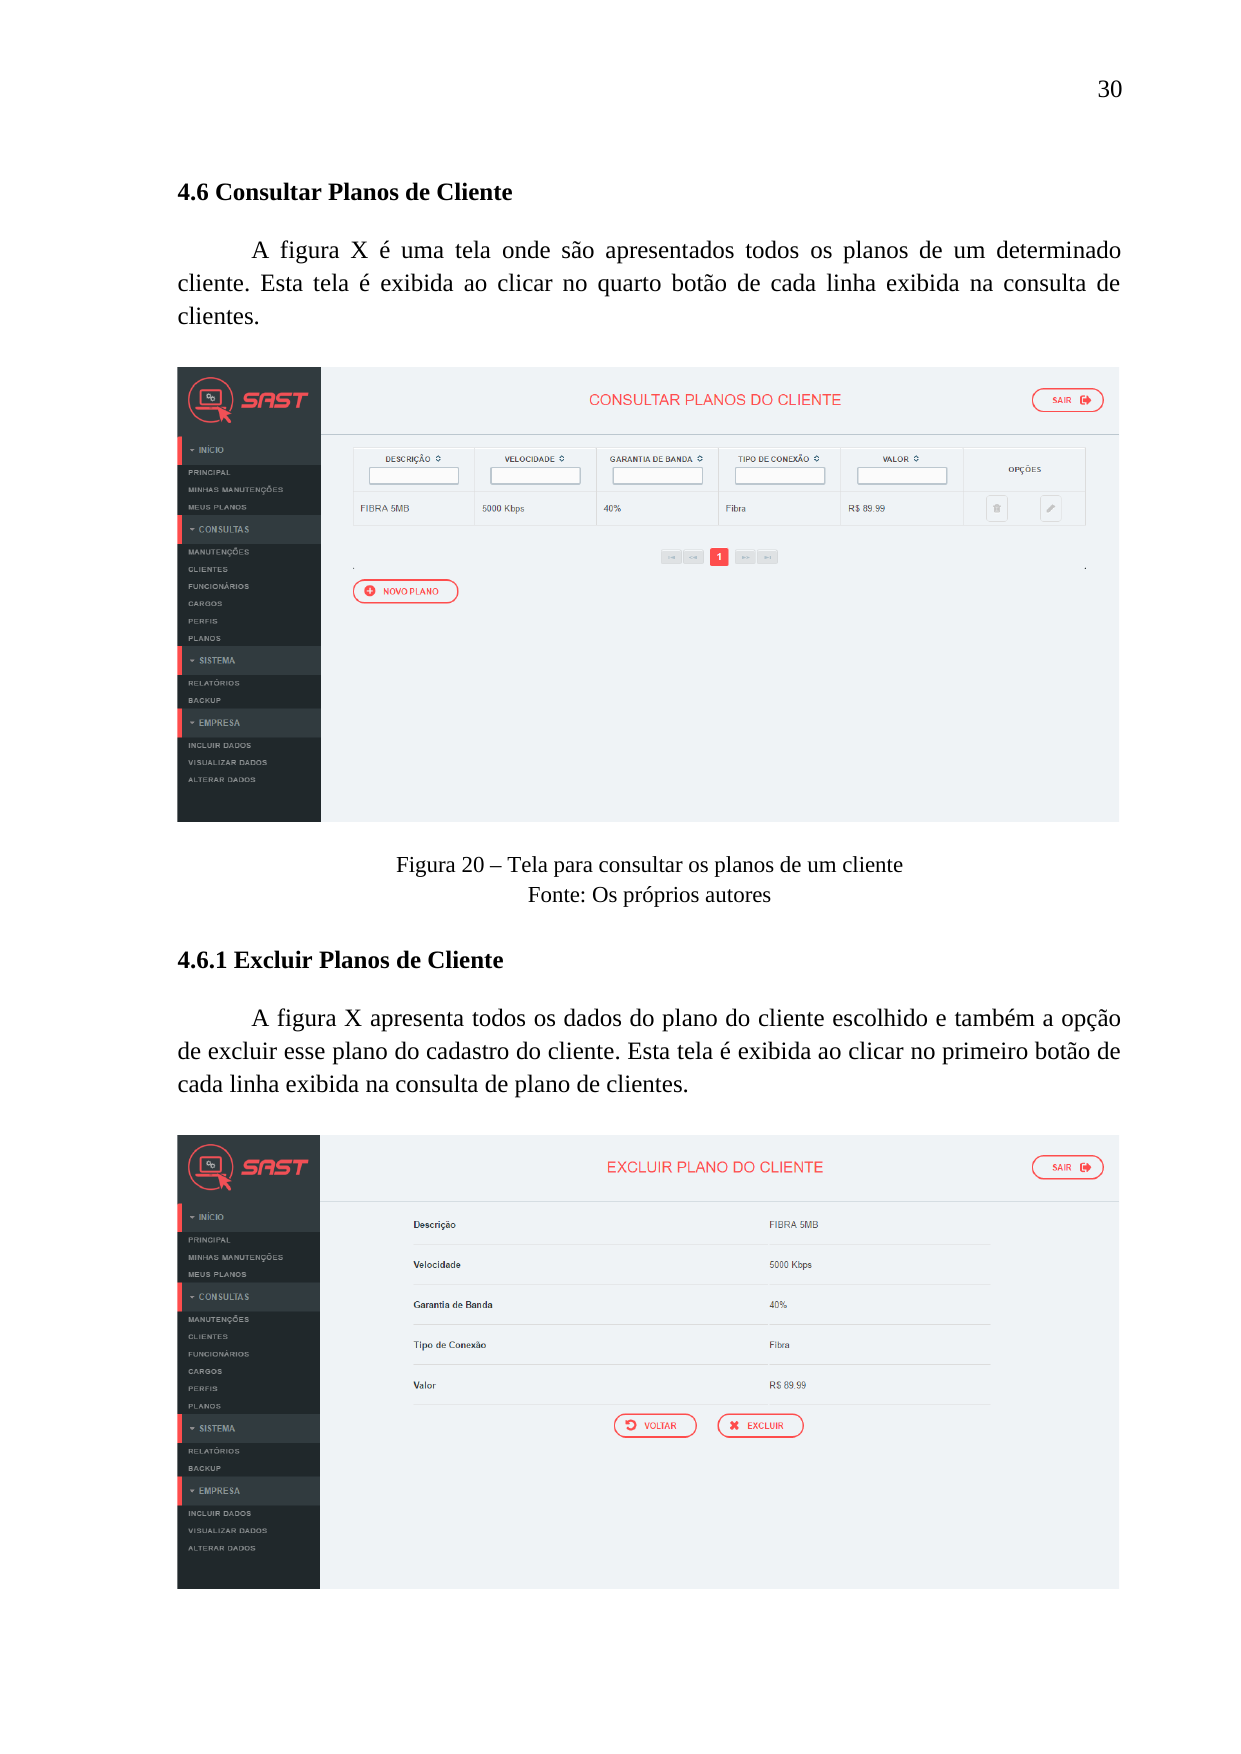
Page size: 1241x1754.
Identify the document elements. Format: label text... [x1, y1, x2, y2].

text Figura 20 – Tela para consultar os planos de um cliente [177, 851, 1122, 878]
text A figura X apresenta todos os dados do plano do cliente escolhido e também a opção de excluir esse plano do cadastro do cliente. Esta tela é exibida ao clicar no primeiro botão de cada linha exibida na consulta de plano de clientes. [177, 1003, 1122, 1098]
text Fonte: Os próprios autores [177, 882, 1122, 908]
picture [177, 1135, 1120, 1589]
text 4.6 Consultar Planos de Cliente [177, 177, 1122, 206]
text 4.6.1 Excluir Planos de Cliente [177, 945, 1122, 973]
picture [177, 367, 1120, 822]
text A figura X é uma tela onde são apresentados todos os planos de um determinado cliente. Esta tela é exibida ao clicar no quarto botão de cada linha exibida na consulta de clientes. [177, 235, 1122, 330]
